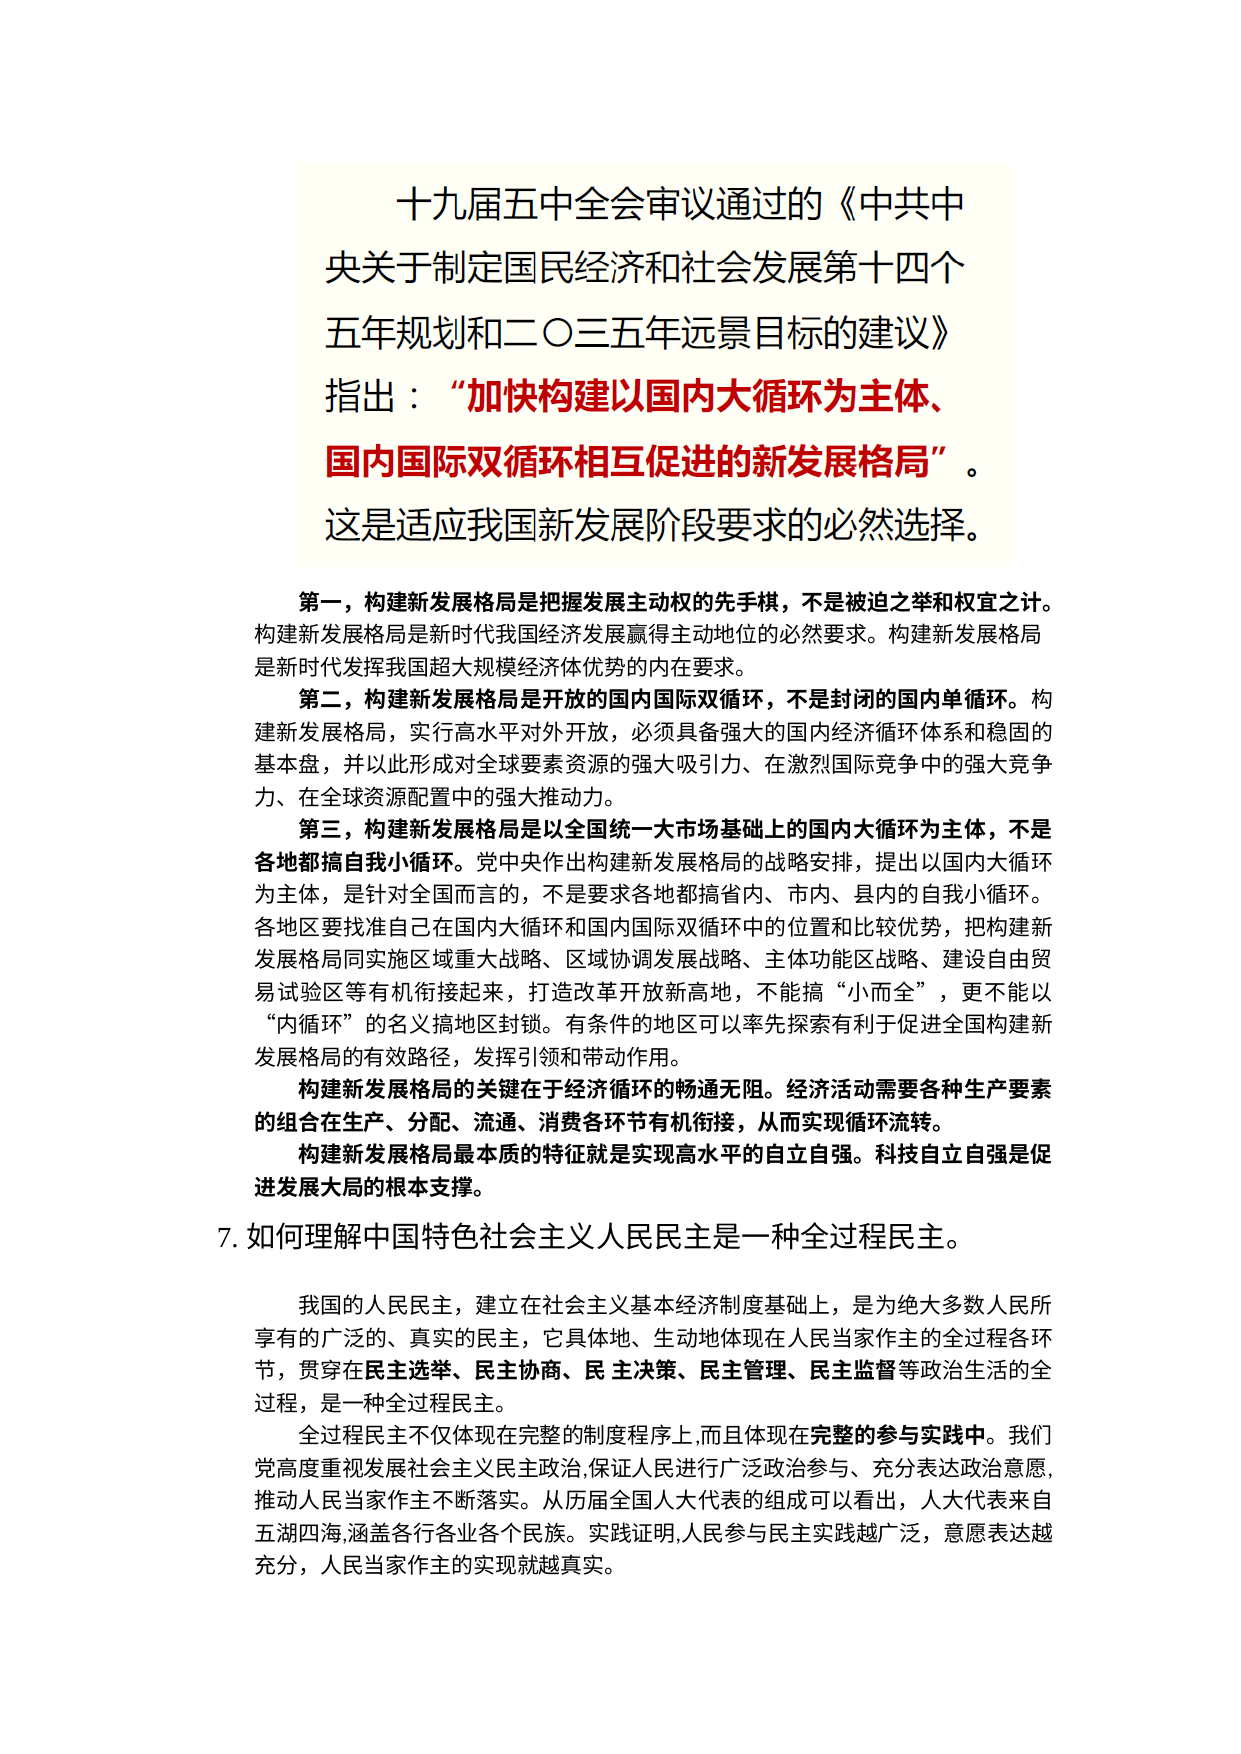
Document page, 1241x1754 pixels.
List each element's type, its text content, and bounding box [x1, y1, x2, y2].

list 第二，构建新发展格局是开放的国内国际双循环，不是封闭的国内单循环。构建新发展格局，实行高水平对外开放，必须具备强大的国内经济循环体系和稳固的基本盘，并以此形成对全球要素资源的强大吸引力、在激烈国际竞争中的强大竞争力、在全球资源配置中的强大推动力。 [254, 682, 1053, 812]
list 构建新发展格局的关键在于经济循环的畅通无阻。经济活动需要各种生产要素的组合在生产、分配、流通、消费各环节有机衔接，从而实现循环流转。 [254, 1072, 1053, 1137]
list 第一，构建新发展格局是把握发展主动权的先手棋，不是被迫之举和权宜之计。构建新发展格局是新时代我国经济发展赢得主动地位的必然要求。构建新发展格局是新时代发挥我国超大规模经济体优势的内在要求。 [254, 584, 1053, 682]
text 7. 如何理解中国特色社会主义人民民主是一种全过程民主。 [187, 1202, 1053, 1267]
list 我国的人民民主，建立在社会主义基本经济制度基础上，是为绝大多数人民所享有的广泛的、真实的民主，它具体地、生动地体现在人民当家作主的全过程各环节，贯穿在民主选举、民主协商、民 主决策、民主管理、民主监督等政治生活的全过程，是一种全过程民主。 [254, 1288, 1053, 1418]
list 第三，构建新发展格局是以全国统一大市场基础上的国内大循环为主体，不是各地都搞自我小循环。党中央作出构建新发展格局的战略安排，提出以国内大循环为主体，是针对全国而言的，不是要求各地都搞省内、市内、县内的自我小循环。各地区要找准自己在国内大循环和国内国际双循环中的位置和比较优势，把构建新发展格局同实施区域重大战略、区域协调发展战略、主体功能区战略、建设自由贸易试验区等有机衔接起来，打造改革开放新高地，不能搞“小而全”，更不能以“内循环”的名义搞地区封锁。有条件的地区可以率先探索有利于促进全国构建新发展格局的有效路径，发挥引领和带动作用。 [254, 812, 1053, 1072]
picture [296, 162, 1012, 567]
list 构建新发展格局最本质的特征就是实现高水平的自立自强。科技自立自强是促进发展大局的根本支撑。 [254, 1137, 1053, 1202]
list 全过程民主不仅体现在完整的制度程序上,而且体现在完整的参与实践中。我们党高度重视发展社会主义民主政治,保证人民进行广泛政治参与、充分表达政治意愿,推动人民当家作主不断落实。从历届全国人大代表的组成可以看出，人大代表来自五湖四海,涵盖各行各业各个民族。实践证明,人民参与民主实践越广泛，意愿表达越充分，人民当家作主的实现就越真实。 [254, 1418, 1053, 1581]
